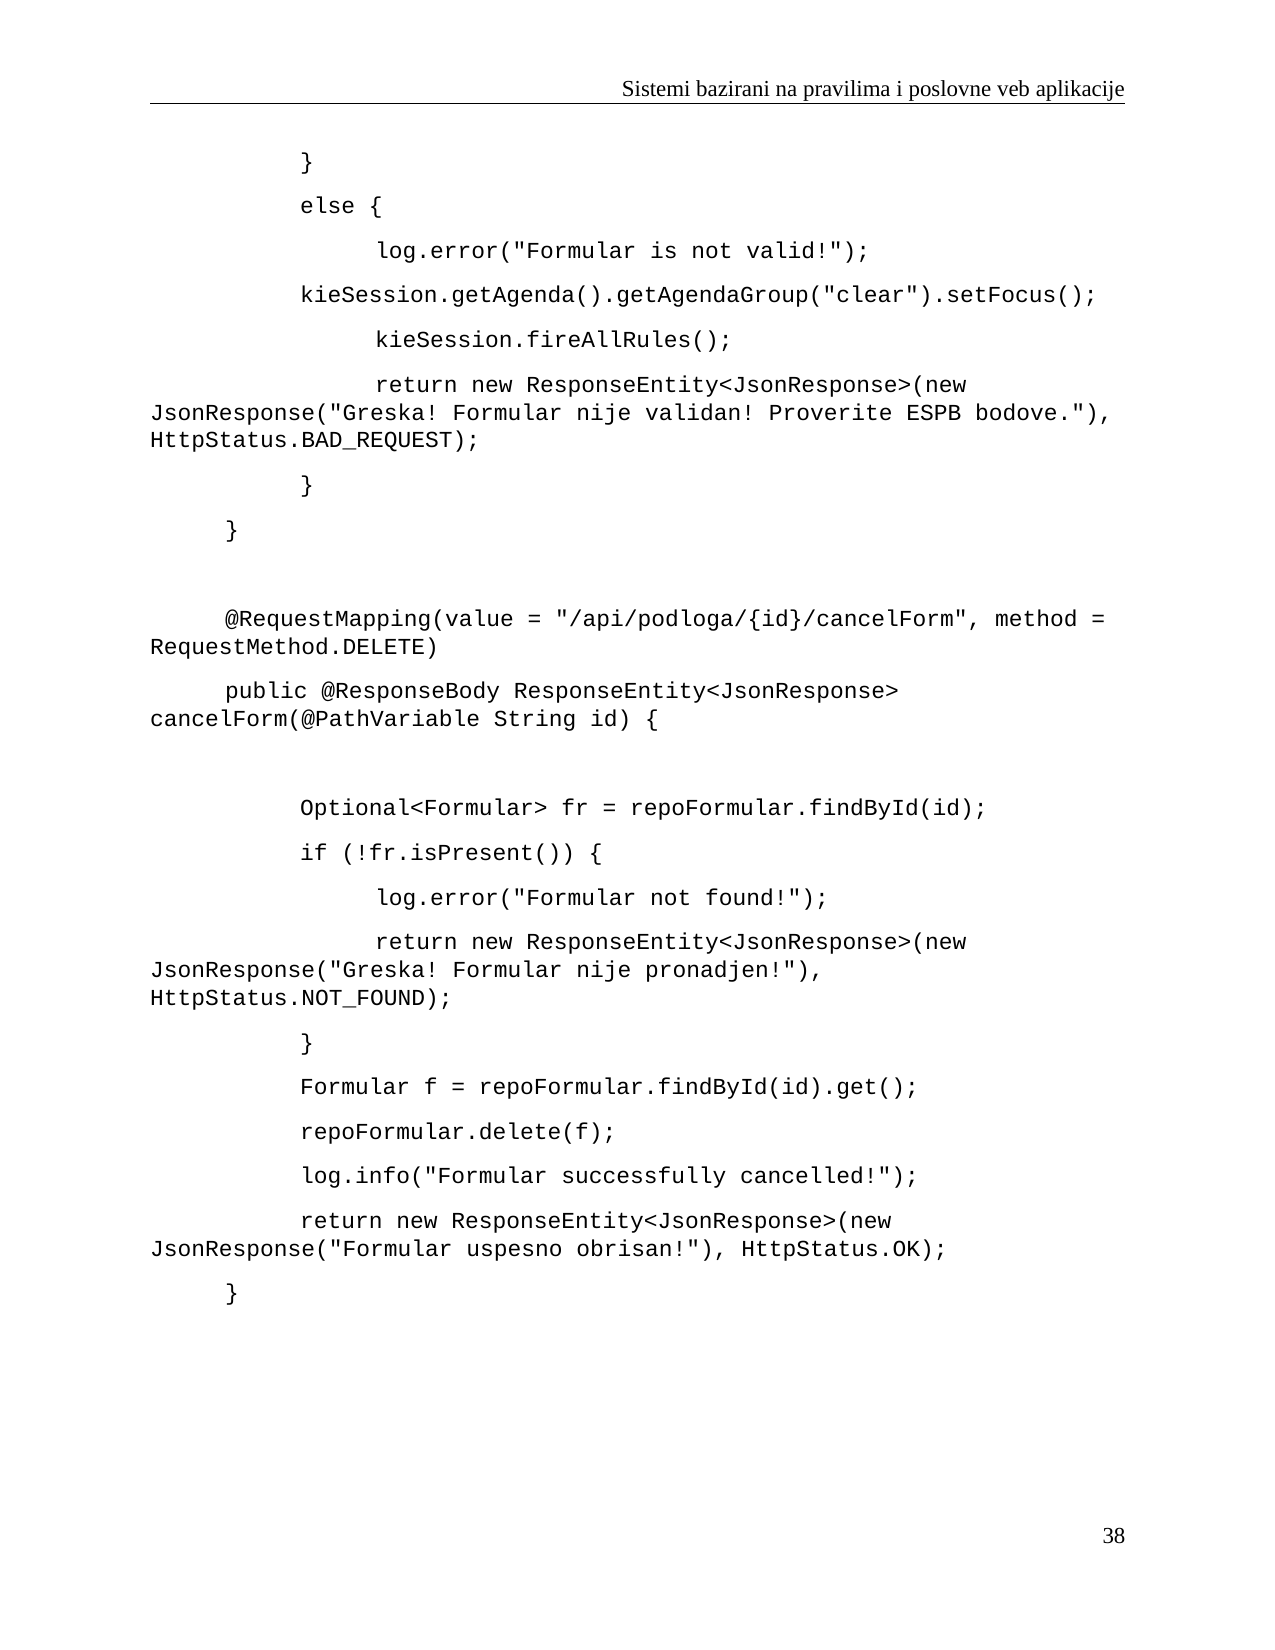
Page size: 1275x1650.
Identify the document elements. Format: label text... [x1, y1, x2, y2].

text } [150, 150, 1125, 176]
text return new ResponseEntity<JsonResponse>(new JsonResponse("Greska! Formular nije pronadjen!"), HttpStatus.NOT_FOUND); [150, 930, 1125, 1012]
text log.error("Formular not found!"); [150, 886, 1125, 912]
text @RequestMapping(value = "/api/podloga/{id}/cancelForm", method = RequestMethod.DELETE) [150, 607, 1125, 661]
text public @ResponseBody ResponseEntity<JsonResponse> cancelForm(@PathVariable String id) { [150, 679, 1125, 733]
text } [150, 473, 1125, 499]
text else { [150, 194, 1125, 221]
text return new ResponseEntity<JsonResponse>(new JsonResponse("Greska! Formular nije validan! Proverite ESPB bodove."), HttpStatus.BAD_REQUEST); [150, 373, 1125, 455]
text if (!fr.isPresent()) { [150, 841, 1125, 867]
text } [150, 1031, 1125, 1057]
text log.info("Formular successfully cancelled!"); [150, 1164, 1125, 1191]
text Optional<Formular> fr = repoFormular.findById(id); [150, 797, 1125, 823]
text repoFormular.delete(f); [150, 1120, 1125, 1146]
text return new ResponseEntity<JsonResponse>(new JsonResponse("Formular uspesno obrisan!"), HttpStatus.OK); [150, 1209, 1125, 1263]
text kieSession.fireAllRules(); [150, 328, 1125, 354]
text } [150, 518, 1125, 544]
text } [150, 1282, 1125, 1308]
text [150, 284, 1125, 310]
text Formular f = repoFormular.findById(id).get(); [150, 1075, 1125, 1101]
text log.error("Formular is not valid!"); [150, 239, 1125, 265]
